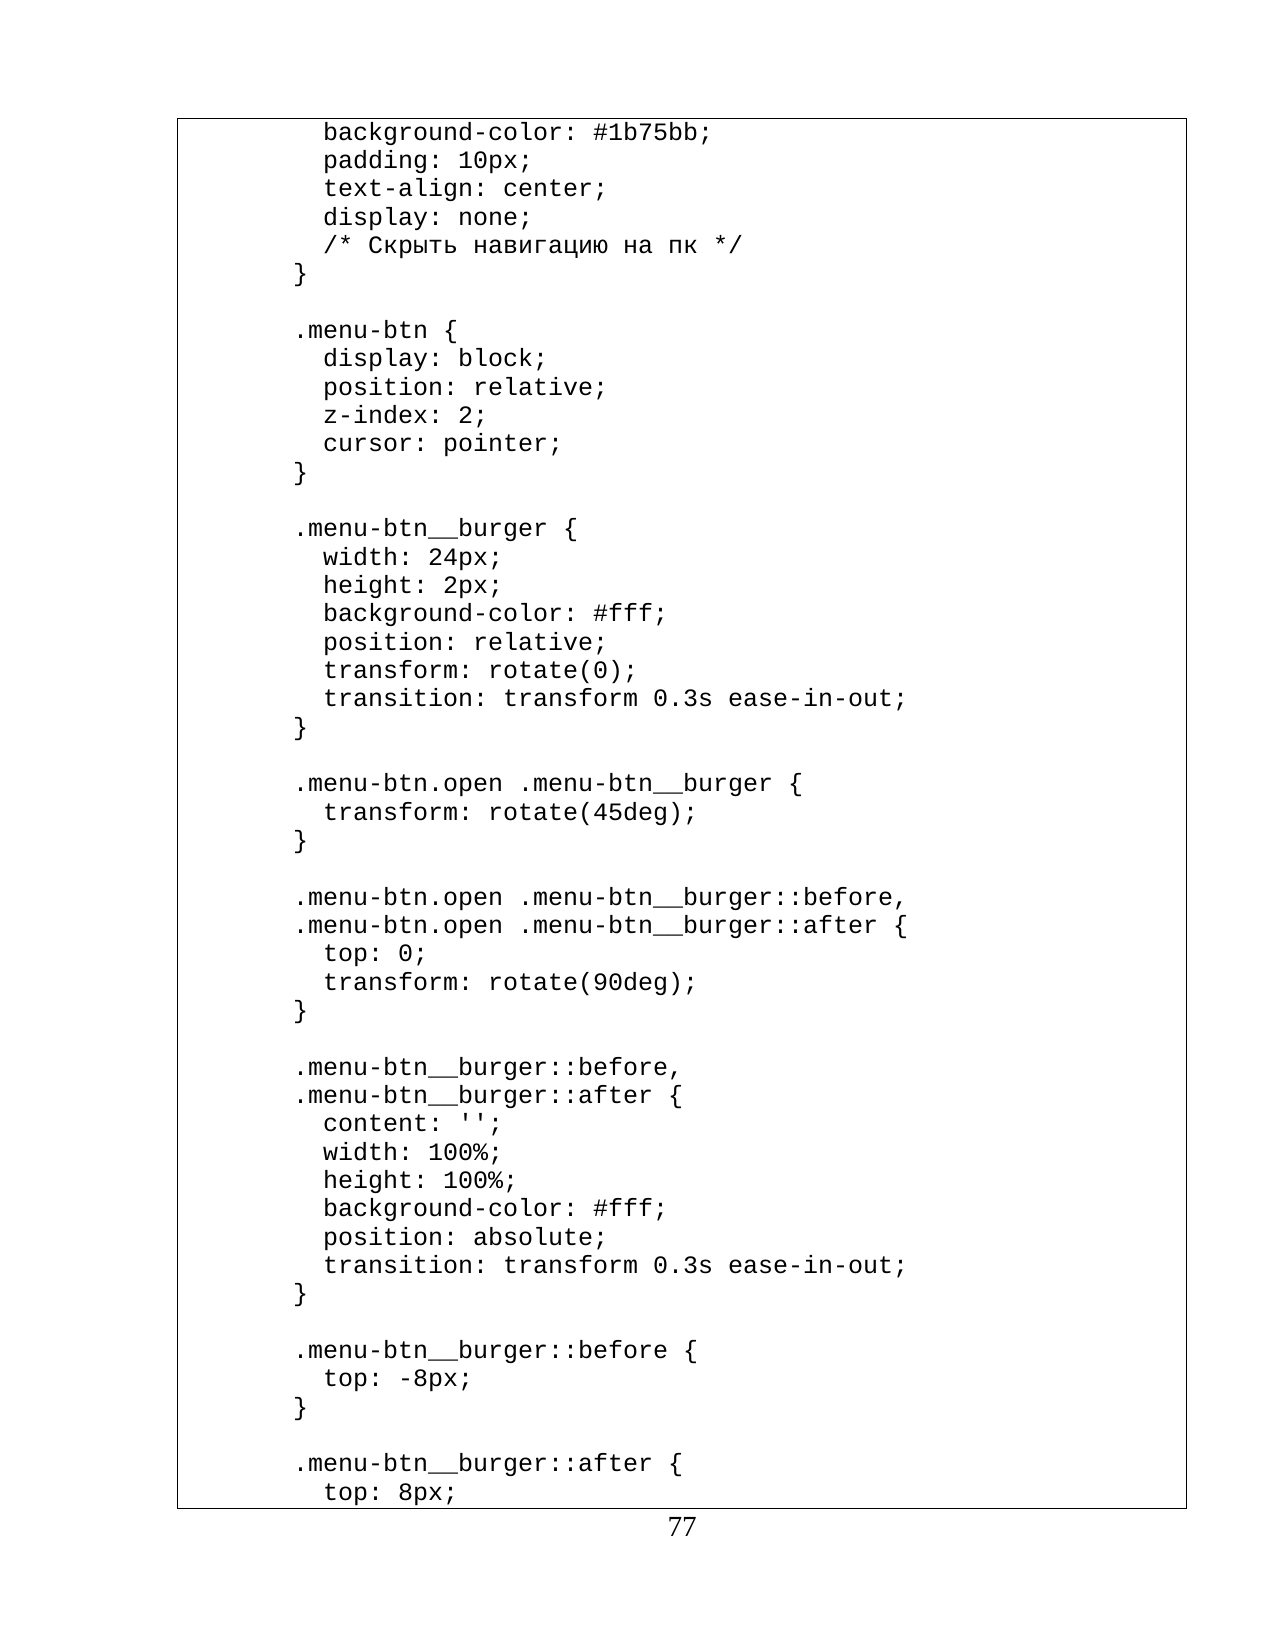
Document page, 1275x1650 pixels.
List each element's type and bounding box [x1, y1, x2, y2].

table_header [178, 119, 1186, 1507]
